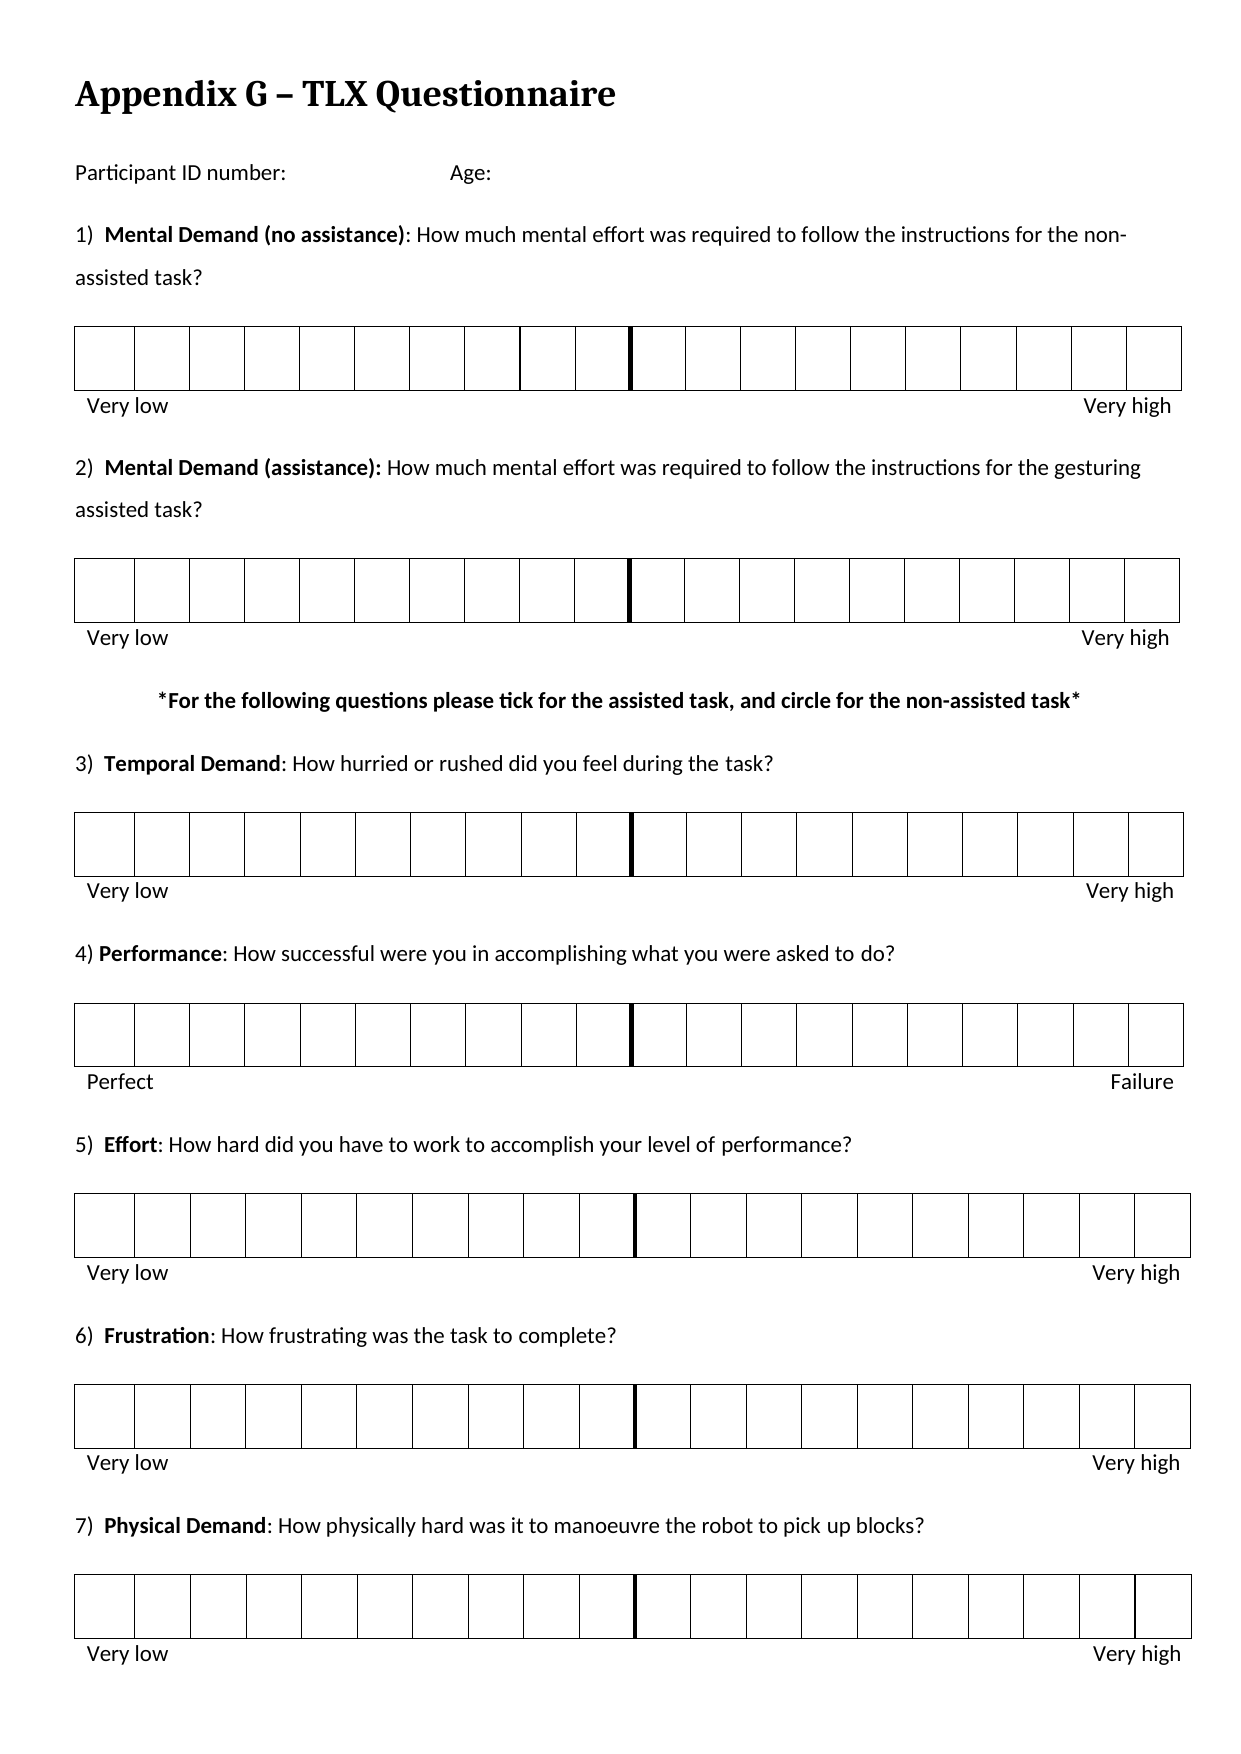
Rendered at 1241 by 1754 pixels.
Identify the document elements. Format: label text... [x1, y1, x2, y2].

table_header [687, 1004, 741, 1066]
table_header [190, 813, 244, 876]
table_header [411, 813, 465, 876]
table_header [469, 1385, 523, 1447]
table_header [466, 813, 521, 876]
table_header [413, 1575, 468, 1638]
table_header [469, 1194, 523, 1257]
table_header [1070, 559, 1124, 622]
table_header [191, 1385, 245, 1447]
list Mental Demand (assistance): How much mental effort was required to follow the instructions for the gesturing assisted task? [75, 453, 1143, 523]
table_header [686, 327, 740, 390]
table_header [637, 1575, 690, 1638]
table_header [742, 813, 796, 876]
table_header [960, 559, 1014, 622]
table_header [1074, 813, 1128, 876]
table_header [858, 1385, 912, 1447]
table_header [1080, 1194, 1134, 1257]
table_header [356, 813, 410, 876]
table_header [1018, 813, 1073, 876]
table_header [969, 1194, 1023, 1257]
table_header [963, 813, 1017, 876]
table_header [913, 1575, 968, 1638]
table_header [246, 1194, 301, 1257]
text Very low Very high [87, 391, 1205, 419]
table_header [355, 559, 409, 622]
table_header [135, 1004, 189, 1066]
list Physical Demand: How physically hard was it to manoeuvre the robot to pick up blocks? [75, 1511, 1205, 1539]
text Participant ID number: Age: [75, 158, 1205, 186]
text Very low Very high [87, 1448, 1205, 1476]
list Frustration: How frustrating was the task to complete? [75, 1321, 1205, 1349]
table_header [522, 813, 576, 876]
table_header [1072, 327, 1126, 390]
table_header [858, 1575, 912, 1638]
table_header [135, 1575, 190, 1638]
list Mental Demand (no assistance): How much mental effort was required to follow the instructions for the non- assisted task? [75, 221, 1129, 291]
table_header [520, 559, 574, 622]
table_header [75, 559, 134, 622]
table_header [576, 327, 628, 390]
table_header [135, 327, 189, 390]
table_header [410, 559, 464, 622]
table_header [1080, 1575, 1134, 1638]
table_header [245, 559, 299, 622]
table_header [802, 1575, 857, 1638]
table_header [135, 1194, 190, 1257]
table_header [413, 1385, 468, 1447]
table_header [245, 327, 299, 390]
table_header [580, 1575, 633, 1638]
table_header [858, 1194, 912, 1257]
table_header [637, 1385, 690, 1447]
table_header [747, 1194, 801, 1257]
table_header [1129, 813, 1183, 876]
table_header [357, 1194, 412, 1257]
table_header [302, 1194, 356, 1257]
table_header [905, 559, 959, 622]
table_header [1135, 1194, 1190, 1257]
table_header [75, 327, 134, 390]
table_header [245, 1004, 300, 1066]
table_header [190, 1004, 244, 1066]
table_header [1127, 327, 1181, 390]
table_header [301, 1004, 355, 1066]
table_header [75, 813, 134, 876]
table_header [1129, 1004, 1183, 1066]
table_header [135, 813, 189, 876]
table_header [1017, 327, 1071, 390]
table_header [355, 327, 409, 390]
table_header [632, 559, 684, 622]
table_header [191, 1575, 246, 1638]
text Appendix G – TLX Questionnaire [75, 73, 1205, 116]
table_header [685, 559, 739, 622]
table_header [906, 327, 960, 390]
table_header [908, 1004, 962, 1066]
table_header [691, 1385, 746, 1447]
table_header [802, 1385, 857, 1447]
list Temporal Demand: How hurried or rushed did you feel during the task? [75, 749, 1205, 777]
table_header [524, 1385, 579, 1447]
text Very low Very high [87, 623, 1205, 651]
table_header [302, 1575, 357, 1638]
table_header [1074, 1004, 1128, 1066]
table_header [466, 1004, 521, 1066]
table_header [358, 1575, 412, 1638]
table_header [691, 1575, 746, 1638]
table_header [851, 327, 905, 390]
table_header [741, 327, 795, 390]
table_header [577, 813, 629, 876]
table_header [969, 1385, 1023, 1447]
table_header [135, 559, 189, 622]
list Performance: How successful were you in accomplishing what you were asked to do? [75, 939, 1205, 967]
table_header [524, 1575, 579, 1638]
table_header [961, 327, 1016, 390]
table_header [356, 1004, 410, 1066]
table_header [1024, 1575, 1079, 1638]
table_header [469, 1575, 523, 1638]
table_header [633, 327, 685, 390]
table_header [577, 1004, 629, 1066]
text Perfect Failure [87, 1067, 1205, 1095]
table_header [75, 1004, 134, 1066]
table_header [747, 1575, 801, 1638]
table_header [850, 559, 904, 622]
table_header [190, 559, 244, 622]
table_header [634, 1004, 686, 1066]
table_header [190, 327, 244, 390]
table_header [742, 1004, 796, 1066]
table_header [245, 813, 300, 876]
table_header [853, 813, 907, 876]
table_header [691, 1194, 746, 1257]
table_header [747, 1385, 801, 1447]
table_header [191, 1194, 245, 1257]
table_header [465, 559, 519, 622]
text Very low Very high [87, 1258, 1205, 1286]
table_header [1024, 1194, 1079, 1257]
table_header [521, 327, 575, 390]
table_header [413, 1194, 468, 1257]
table_header [580, 1385, 633, 1447]
table_header [246, 1385, 301, 1447]
table_header [795, 559, 849, 622]
table_header [796, 327, 850, 390]
table_header [1125, 559, 1179, 622]
table_header [802, 1194, 857, 1257]
table_header [913, 1385, 968, 1447]
table_header [913, 1194, 968, 1257]
table_header [300, 327, 354, 390]
table_header [580, 1194, 633, 1257]
table_header [1024, 1385, 1079, 1447]
table_header [135, 1385, 190, 1447]
table_header [740, 559, 794, 622]
table_header [963, 1004, 1017, 1066]
table_header [522, 1004, 576, 1066]
table_header [853, 1004, 907, 1066]
table_header [465, 327, 519, 390]
table_header [637, 1194, 690, 1257]
text Very low Very high [87, 877, 1205, 905]
text Very low Very high [87, 1639, 1205, 1667]
table_header [1080, 1385, 1134, 1447]
table_header [634, 813, 686, 876]
table_header [75, 1575, 134, 1638]
table_header [687, 813, 741, 876]
table_header [75, 1385, 134, 1447]
table_header [797, 1004, 852, 1066]
table_header [247, 1575, 301, 1638]
table_header [75, 1194, 134, 1257]
text *For the following questions please tick for the assisted task, and circle for the non-assisted task* [157, 686, 1205, 714]
list Effort: How hard did you have to work to accomplish your level of performance? [75, 1130, 1205, 1158]
table_header [797, 813, 852, 876]
table_header [301, 813, 355, 876]
table_header [908, 813, 962, 876]
table_header [300, 559, 354, 622]
table_header [411, 1004, 465, 1066]
table_header [1018, 1004, 1073, 1066]
table_header [410, 327, 464, 390]
table_header [1135, 1385, 1190, 1447]
table_header [524, 1194, 579, 1257]
table_header [302, 1385, 356, 1447]
table_header [1015, 559, 1069, 622]
table_header [357, 1385, 412, 1447]
table_header [969, 1575, 1023, 1638]
table_header [575, 559, 627, 622]
table_header [1136, 1575, 1191, 1638]
